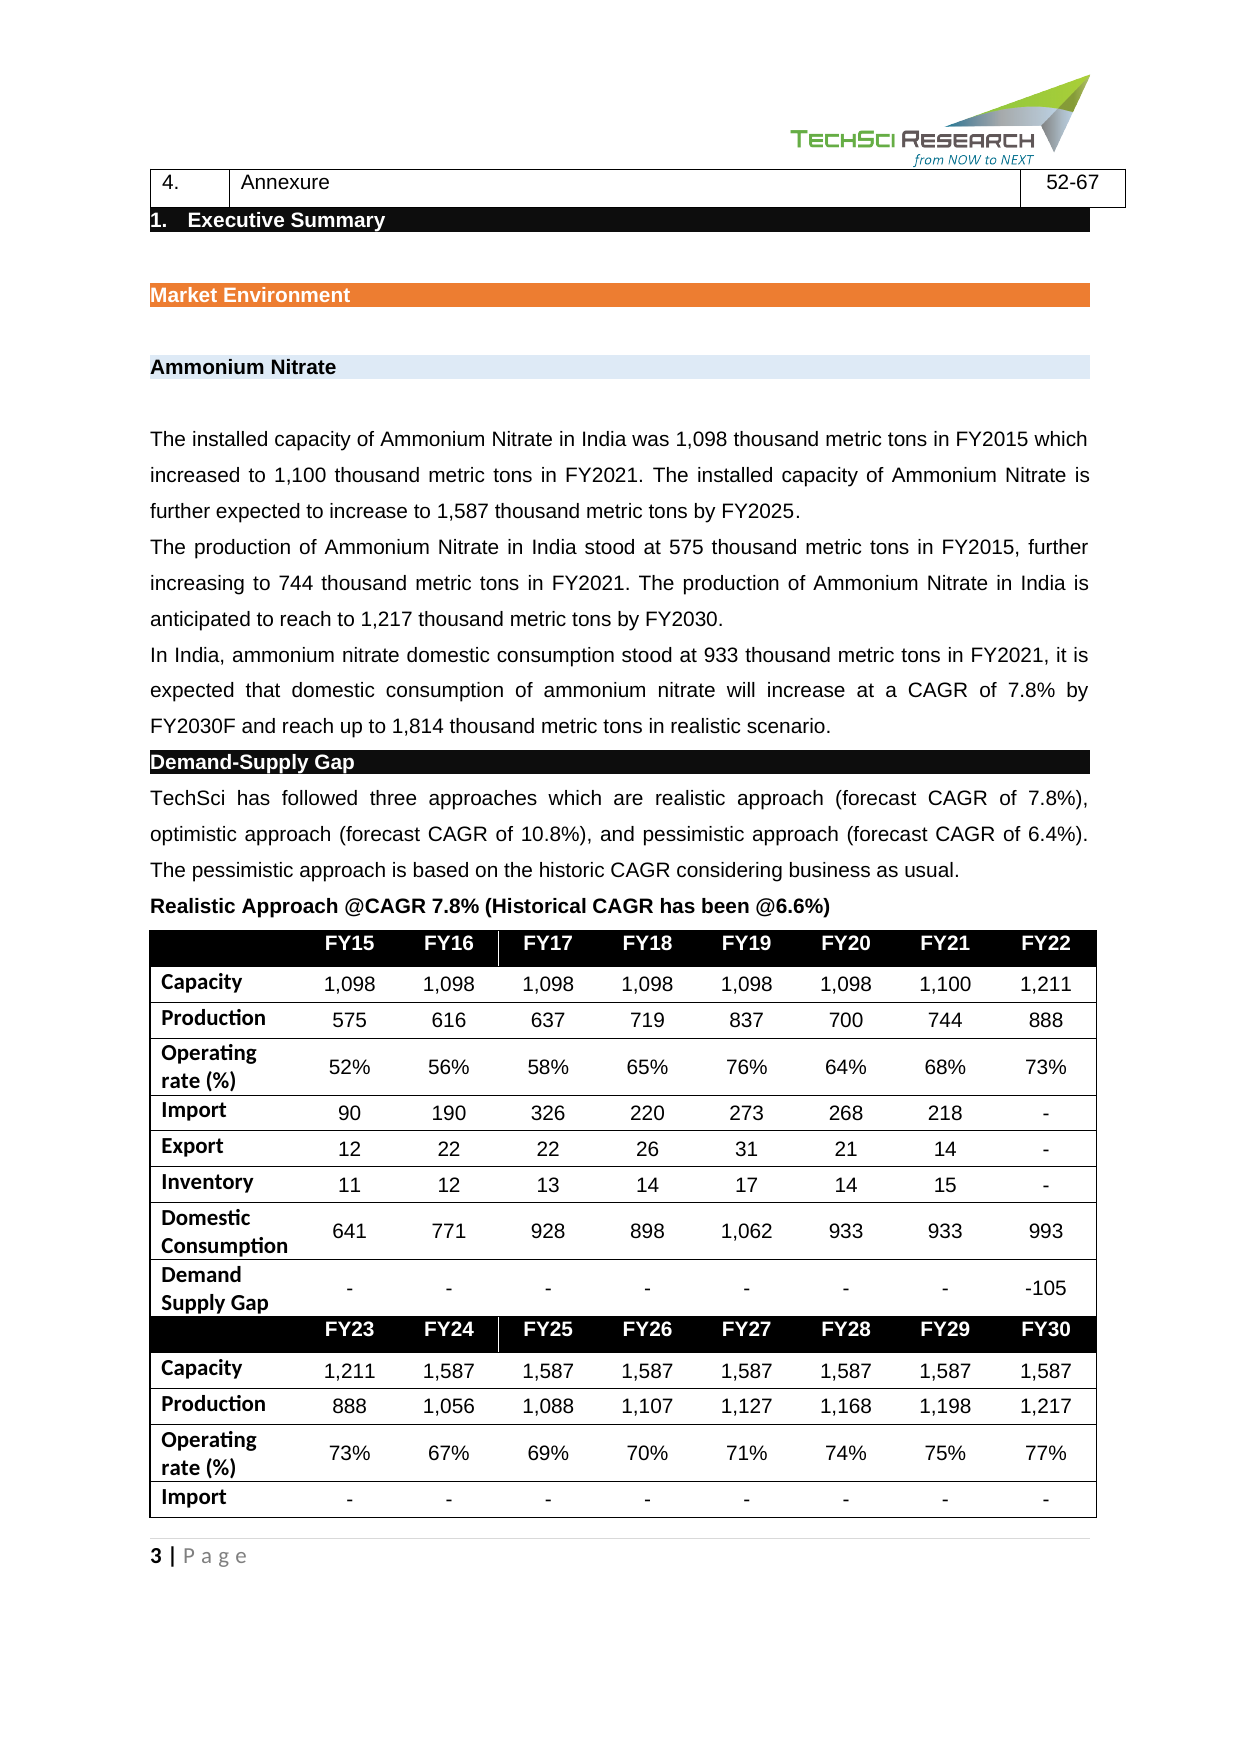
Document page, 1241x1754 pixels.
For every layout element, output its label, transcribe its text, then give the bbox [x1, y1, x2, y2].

table_cell - [995, 1096, 1096, 1130]
table_cell 70% [598, 1425, 697, 1481]
table_cell 1,088 [499, 1389, 598, 1424]
table_cell 888 [995, 1003, 1096, 1037]
table_cell 52% [300, 1039, 399, 1094]
list Executive Summary [150, 208, 1090, 232]
table_cell 700 [796, 1003, 895, 1037]
table_cell 888 [300, 1389, 399, 1424]
table_cell - [499, 1482, 598, 1517]
table_cell FY30 [995, 1317, 1096, 1352]
table_cell FY23 [300, 1317, 399, 1352]
table_cell Capacity [151, 967, 300, 1002]
table_cell FY28 [796, 1317, 895, 1352]
table_cell 22 [499, 1131, 598, 1166]
table_cell 4. [151, 170, 229, 207]
table_header FY20 [796, 931, 895, 966]
table_cell Demand Supply Gap [151, 1260, 300, 1316]
text TechSci has followed three approaches which are realistic approach (forecast CAGR of 7.8%), optimistic approach (forecast CAGR of 10.8%), and pessimistic approach (forecast CAGR of 6.4%). The pessimistic approach is based on the historic CAGR considering business as usual. [150, 786, 1090, 882]
table_cell 76% [697, 1039, 796, 1094]
table_cell 1,587 [598, 1353, 697, 1388]
table_cell -105 [995, 1260, 1096, 1316]
table_cell 1,056 [399, 1389, 498, 1424]
table_cell 1,107 [598, 1389, 697, 1424]
table_cell - [598, 1260, 697, 1316]
table_cell 12 [399, 1167, 498, 1202]
table_cell 933 [796, 1203, 895, 1259]
text The installed capacity of Ammonium Nitrate in India was 1,098 thousand metric tons in FY2015 which increased to 1,100 thousand metric tons in FY2021. The installed capacity of Ammonium Nitrate is further expected to increase to 1,587 thousand metric tons by FY2025. [150, 427, 1090, 523]
table_cell 1,100 [895, 967, 995, 1002]
table_cell Import [151, 1482, 300, 1517]
table_cell 12 [300, 1131, 399, 1166]
table_cell 1,587 [499, 1353, 598, 1388]
table_cell - [300, 1482, 399, 1517]
table_cell 898 [598, 1203, 697, 1259]
table_cell 11 [300, 1167, 399, 1202]
table_header FY15 [300, 931, 399, 966]
table_cell FY25 [499, 1317, 598, 1352]
text The production of Ammonium Nitrate in India stood at 575 thousand metric tons in FY2015, further increasing to 744 thousand metric tons in FY2021. The production of Ammonium Nitrate in India is anticipated to reach to 1,217 thousand metric tons by FY2030. [150, 534, 1090, 630]
table_cell 1,211 [300, 1353, 399, 1388]
table_cell 616 [399, 1003, 498, 1037]
table_cell 993 [995, 1203, 1096, 1259]
table_cell 928 [499, 1203, 598, 1259]
text In India, ammonium nitrate domestic consumption stood at 933 thousand metric tons in FY2021, it is expected that domestic consumption of ammonium nitrate will increase at a CAGR of 7.8% by FY2030F and reach up to 1,814 thousand metric tons in realistic scenario. [150, 642, 1090, 738]
table_cell 56% [399, 1039, 498, 1094]
table_cell Domestic Consumption [151, 1203, 300, 1259]
table_cell 1,587 [995, 1353, 1096, 1388]
table_cell 771 [399, 1203, 498, 1259]
table_cell 1,098 [796, 967, 895, 1002]
table_cell - [399, 1260, 498, 1316]
table_cell 1,098 [697, 967, 796, 1002]
table_cell 1,217 [995, 1389, 1096, 1424]
table_cell 190 [399, 1096, 498, 1130]
table_cell - [300, 1260, 399, 1316]
table_cell 1,098 [499, 967, 598, 1002]
table_cell 1,587 [895, 1353, 995, 1388]
table_header FY16 [399, 931, 498, 966]
table_cell 218 [895, 1096, 995, 1130]
table_cell 744 [895, 1003, 995, 1037]
table_cell - [995, 1131, 1096, 1166]
table_cell - [697, 1260, 796, 1316]
table_cell - [895, 1260, 995, 1316]
table_cell Annexure [230, 170, 1020, 207]
table_cell [151, 1317, 300, 1352]
table_cell 64% [796, 1039, 895, 1094]
table_cell - [697, 1482, 796, 1517]
table_cell 73% [300, 1425, 399, 1481]
table_cell 1,198 [895, 1389, 995, 1424]
text Ammonium Nitrate [150, 355, 1090, 379]
table_cell 1,098 [598, 967, 697, 1002]
table_cell Operating rate (%) [151, 1425, 300, 1481]
table_cell 326 [499, 1096, 598, 1130]
table_cell 220 [598, 1096, 697, 1130]
table_cell 65% [598, 1039, 697, 1094]
table_cell Import [151, 1096, 300, 1130]
table_header FY21 [895, 931, 995, 966]
table_cell Operating rate (%) [151, 1039, 300, 1094]
table_cell 26 [598, 1131, 697, 1166]
table_header FY19 [697, 931, 796, 966]
table_cell - [995, 1482, 1096, 1517]
table_cell 1,587 [697, 1353, 796, 1388]
text Market Environment [150, 283, 1090, 307]
table_cell - [895, 1482, 995, 1517]
table_cell 1,587 [399, 1353, 498, 1388]
table_cell 14 [598, 1167, 697, 1202]
table_cell 17 [697, 1167, 796, 1202]
table_cell 22 [399, 1131, 498, 1166]
table_cell 837 [697, 1003, 796, 1037]
table_cell 575 [300, 1003, 399, 1037]
table_cell FY26 [598, 1317, 697, 1352]
table_header FY22 [995, 931, 1096, 966]
table_cell 1,098 [300, 967, 399, 1002]
table_cell Inventory [151, 1167, 300, 1202]
table_cell 71% [697, 1425, 796, 1481]
table_cell - [796, 1260, 895, 1316]
table_cell 21 [796, 1131, 895, 1166]
table_cell 1,211 [995, 967, 1096, 1002]
table_cell 15 [895, 1167, 995, 1202]
table_cell 13 [499, 1167, 598, 1202]
table_cell 1,062 [697, 1203, 796, 1259]
table_cell 637 [499, 1003, 598, 1037]
table_cell 719 [598, 1003, 697, 1037]
table_cell 641 [300, 1203, 399, 1259]
table_header FY17 [499, 931, 598, 966]
table_cell 273 [697, 1096, 796, 1130]
text Realistic Approach @CAGR 7.8% (Historical CAGR has been @6.6%) [150, 894, 1090, 918]
table_cell 933 [895, 1203, 995, 1259]
table_cell 77% [995, 1425, 1096, 1481]
table_cell - [598, 1482, 697, 1517]
table_cell - [399, 1482, 498, 1517]
table_cell Production [151, 1389, 300, 1424]
table_cell 1,587 [796, 1353, 895, 1388]
table_cell 90 [300, 1096, 399, 1130]
table_cell 14 [796, 1167, 895, 1202]
table_cell 58% [499, 1039, 598, 1094]
table_cell FY29 [895, 1317, 995, 1352]
table_cell Capacity [151, 1353, 300, 1388]
table_cell Production [151, 1003, 300, 1037]
table_cell 31 [697, 1131, 796, 1166]
table_cell 67% [399, 1425, 498, 1481]
table_cell 68% [895, 1039, 995, 1094]
table_cell 73% [995, 1039, 1096, 1094]
text Demand-Supply Gap [150, 750, 1090, 774]
table_cell 1,168 [796, 1389, 895, 1424]
table_cell FY27 [697, 1317, 796, 1352]
table_header [151, 931, 300, 966]
table_header FY18 [598, 931, 697, 966]
table_cell - [796, 1482, 895, 1517]
table_cell - [499, 1260, 598, 1316]
table_cell 69% [499, 1425, 598, 1481]
table_cell - [995, 1167, 1096, 1202]
table_cell 268 [796, 1096, 895, 1130]
table_cell 75% [895, 1425, 995, 1481]
table_cell 74% [796, 1425, 895, 1481]
picture [788, 73, 1091, 169]
table_cell FY24 [399, 1317, 498, 1352]
table_cell 14 [895, 1131, 995, 1166]
table_cell 1,127 [697, 1389, 796, 1424]
table_cell 1,098 [399, 967, 498, 1002]
table_cell Export [151, 1131, 300, 1166]
table_cell 52-67 [1021, 170, 1125, 207]
